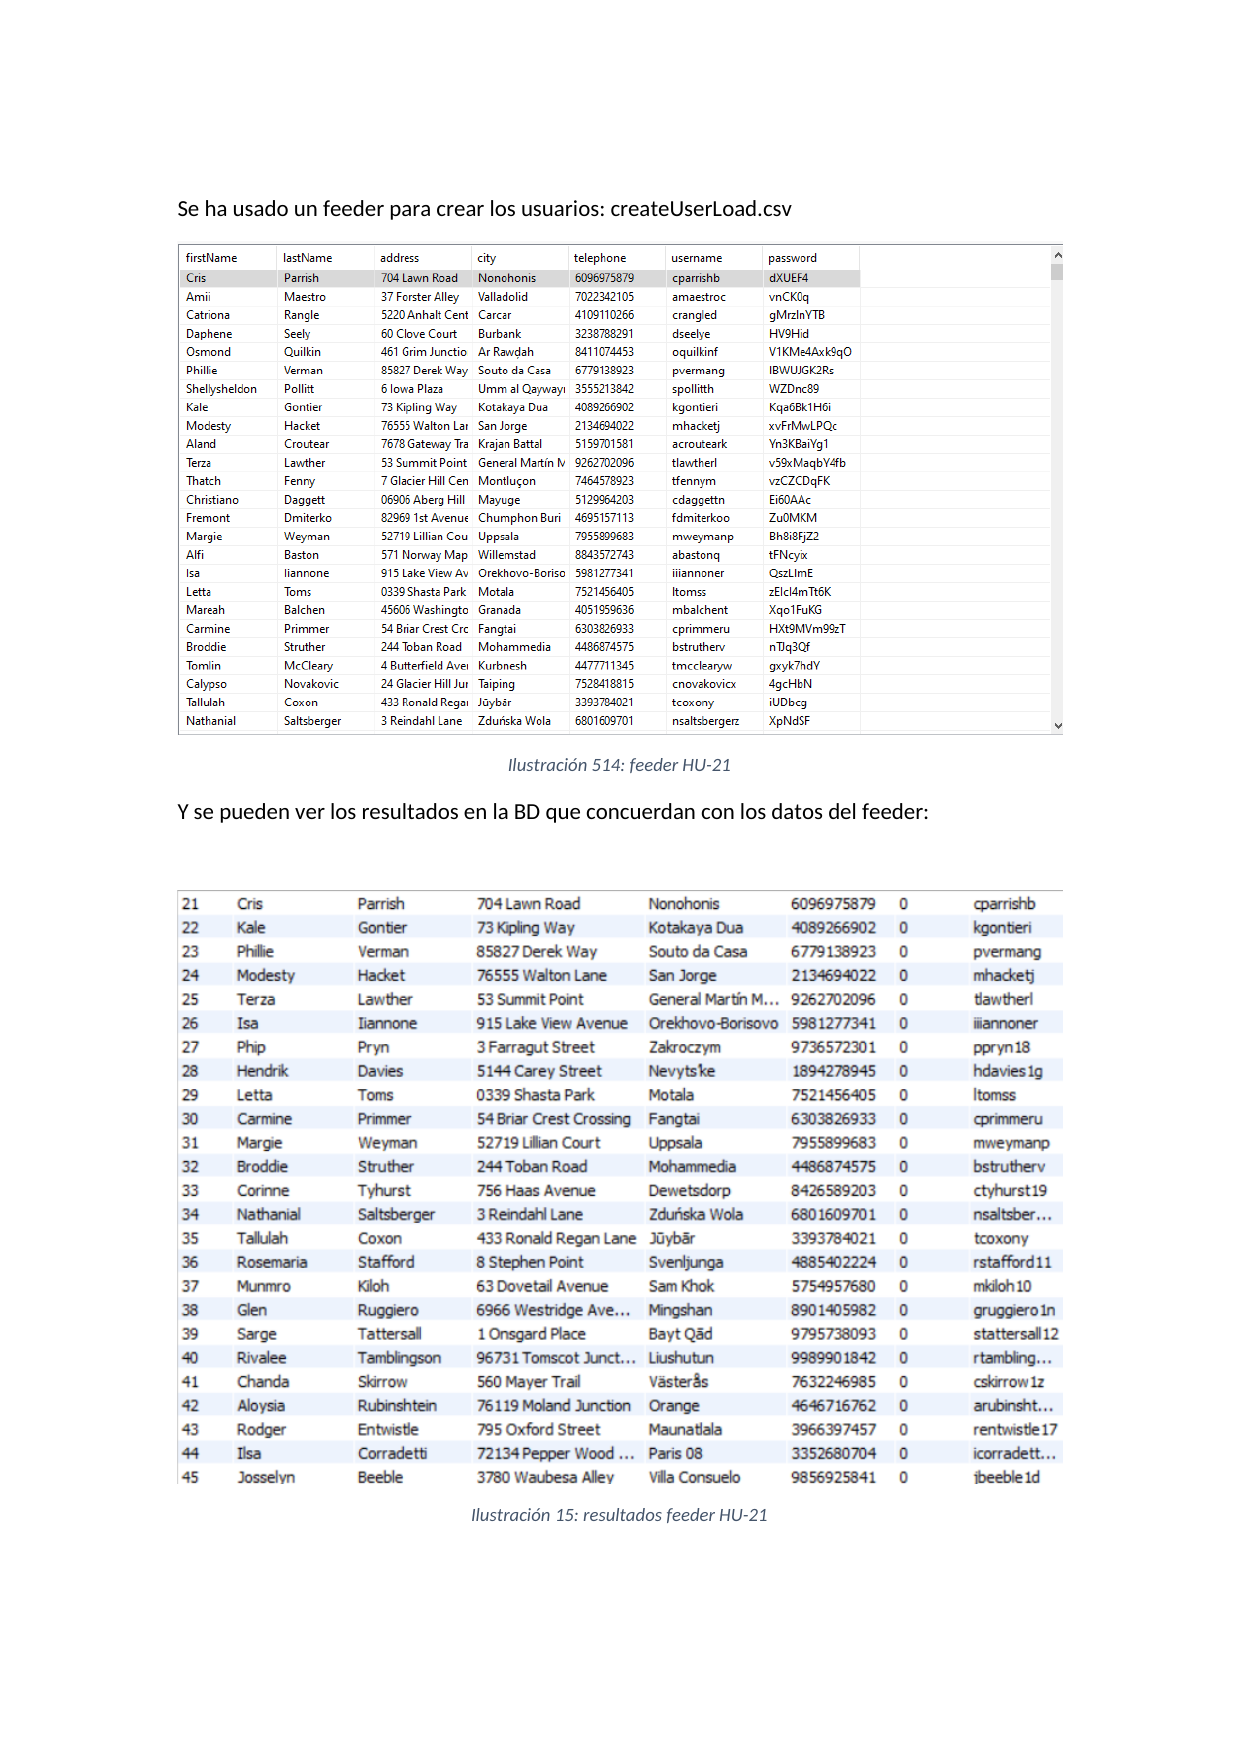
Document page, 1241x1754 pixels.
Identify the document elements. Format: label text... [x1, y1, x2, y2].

picture [177, 890, 1063, 1484]
text Se ha usado un feeder para crear los usuarios: createUserLoad.csv [177, 194, 1063, 222]
text Y se pueden ver los resultados en la BD que concuerdan con los datos del feeder: [177, 797, 1063, 825]
picture [177, 241, 1063, 735]
